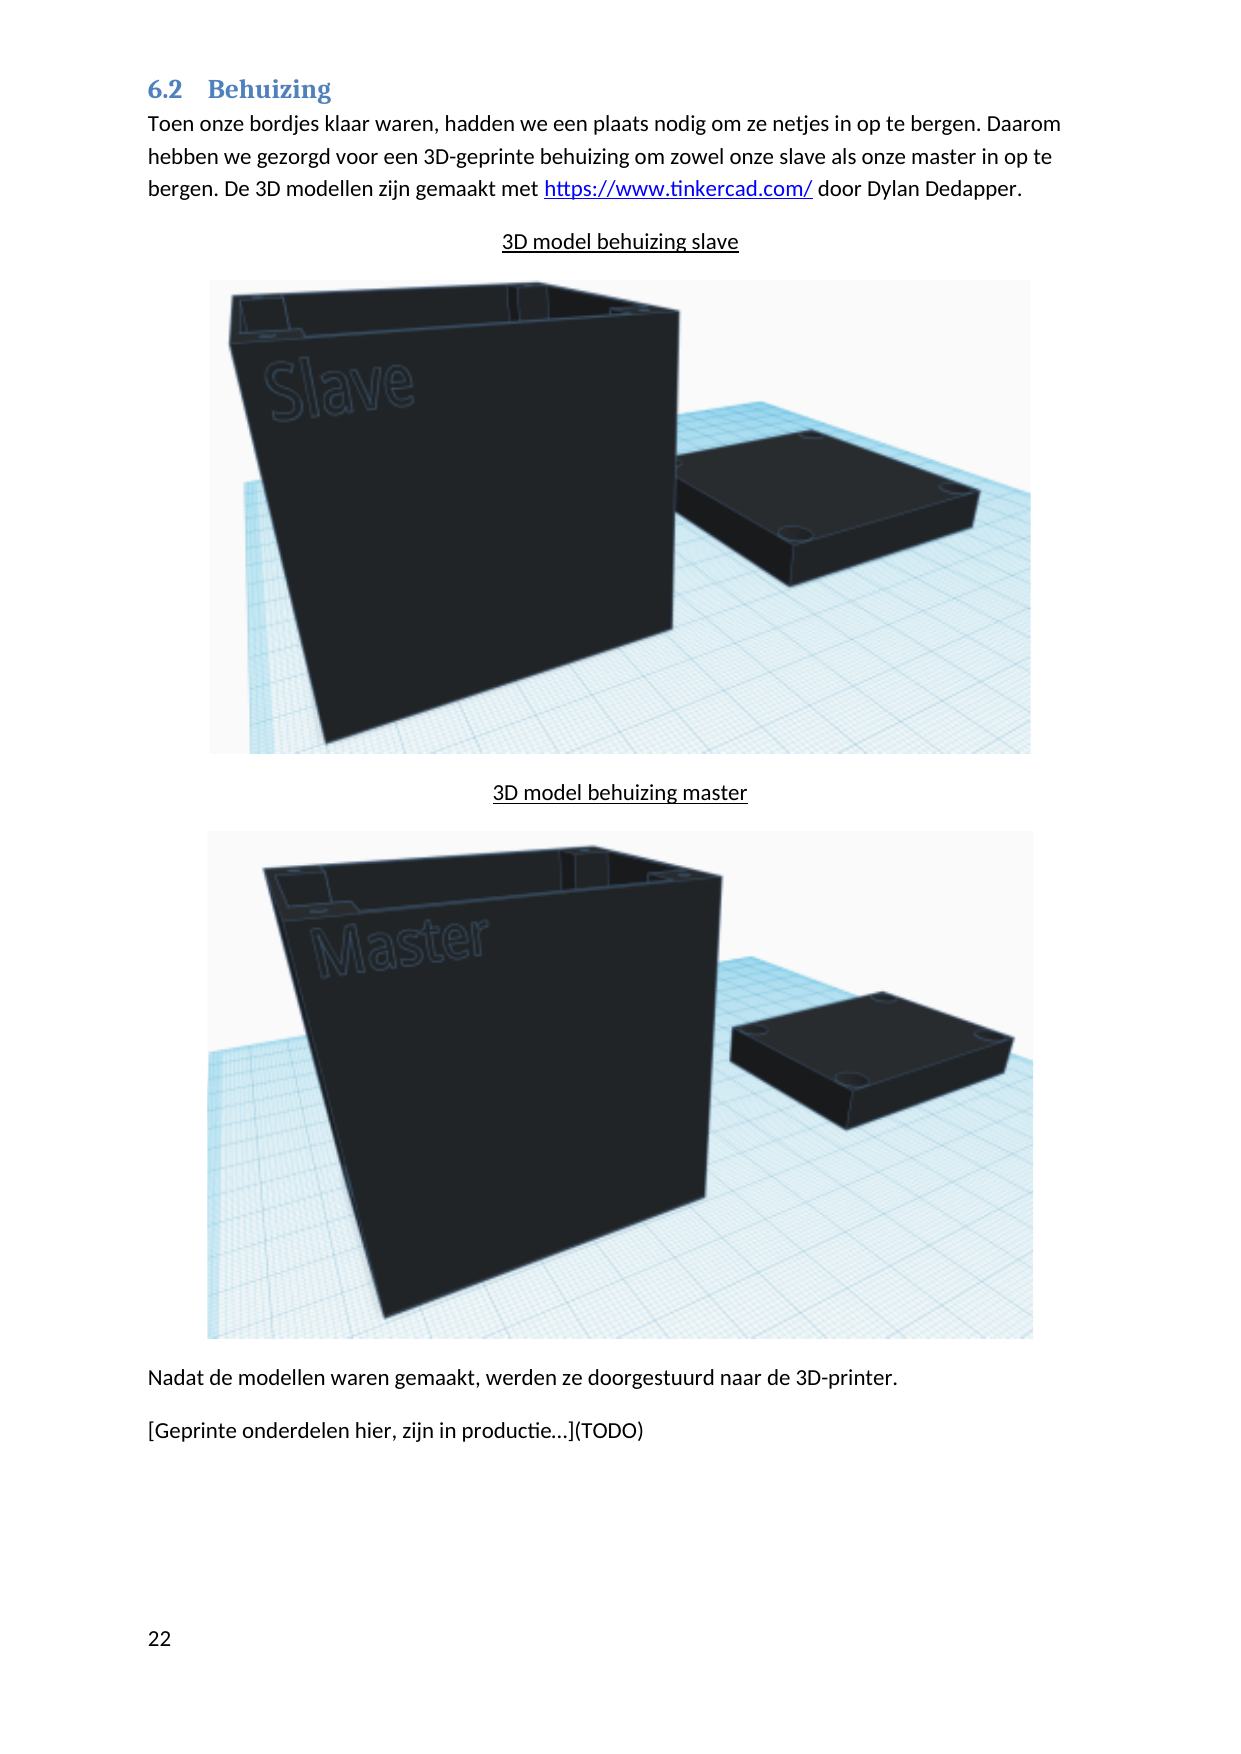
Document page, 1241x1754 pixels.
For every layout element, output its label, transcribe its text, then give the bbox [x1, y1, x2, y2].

text [Geprinte onderdelen hier, zijn in productie…](TODO) [148, 1416, 1093, 1444]
text Toen onze bordjes klaar waren, hadden we een plaats nodig om ze netjes in op te bergen. Daarom hebben we gezorgd voor een 3D-geprinte behuizing om zowel onze slave als onze master in op te bergen. De 3D modellen zijn gemaakt met https://www.tinkercad.com/ door Dylan Dedapper. [148, 109, 1093, 202]
subtitle Behuizing [148, 74, 1093, 105]
picture [207, 831, 1034, 1339]
text 3D model behuizing master [148, 778, 1093, 806]
picture [209, 280, 1031, 754]
text 3D model behuizing slave [148, 227, 1093, 255]
text Nadat de modellen waren gemaakt, werden ze doorgestuurd naar de 3D-printer. [148, 1363, 1093, 1391]
